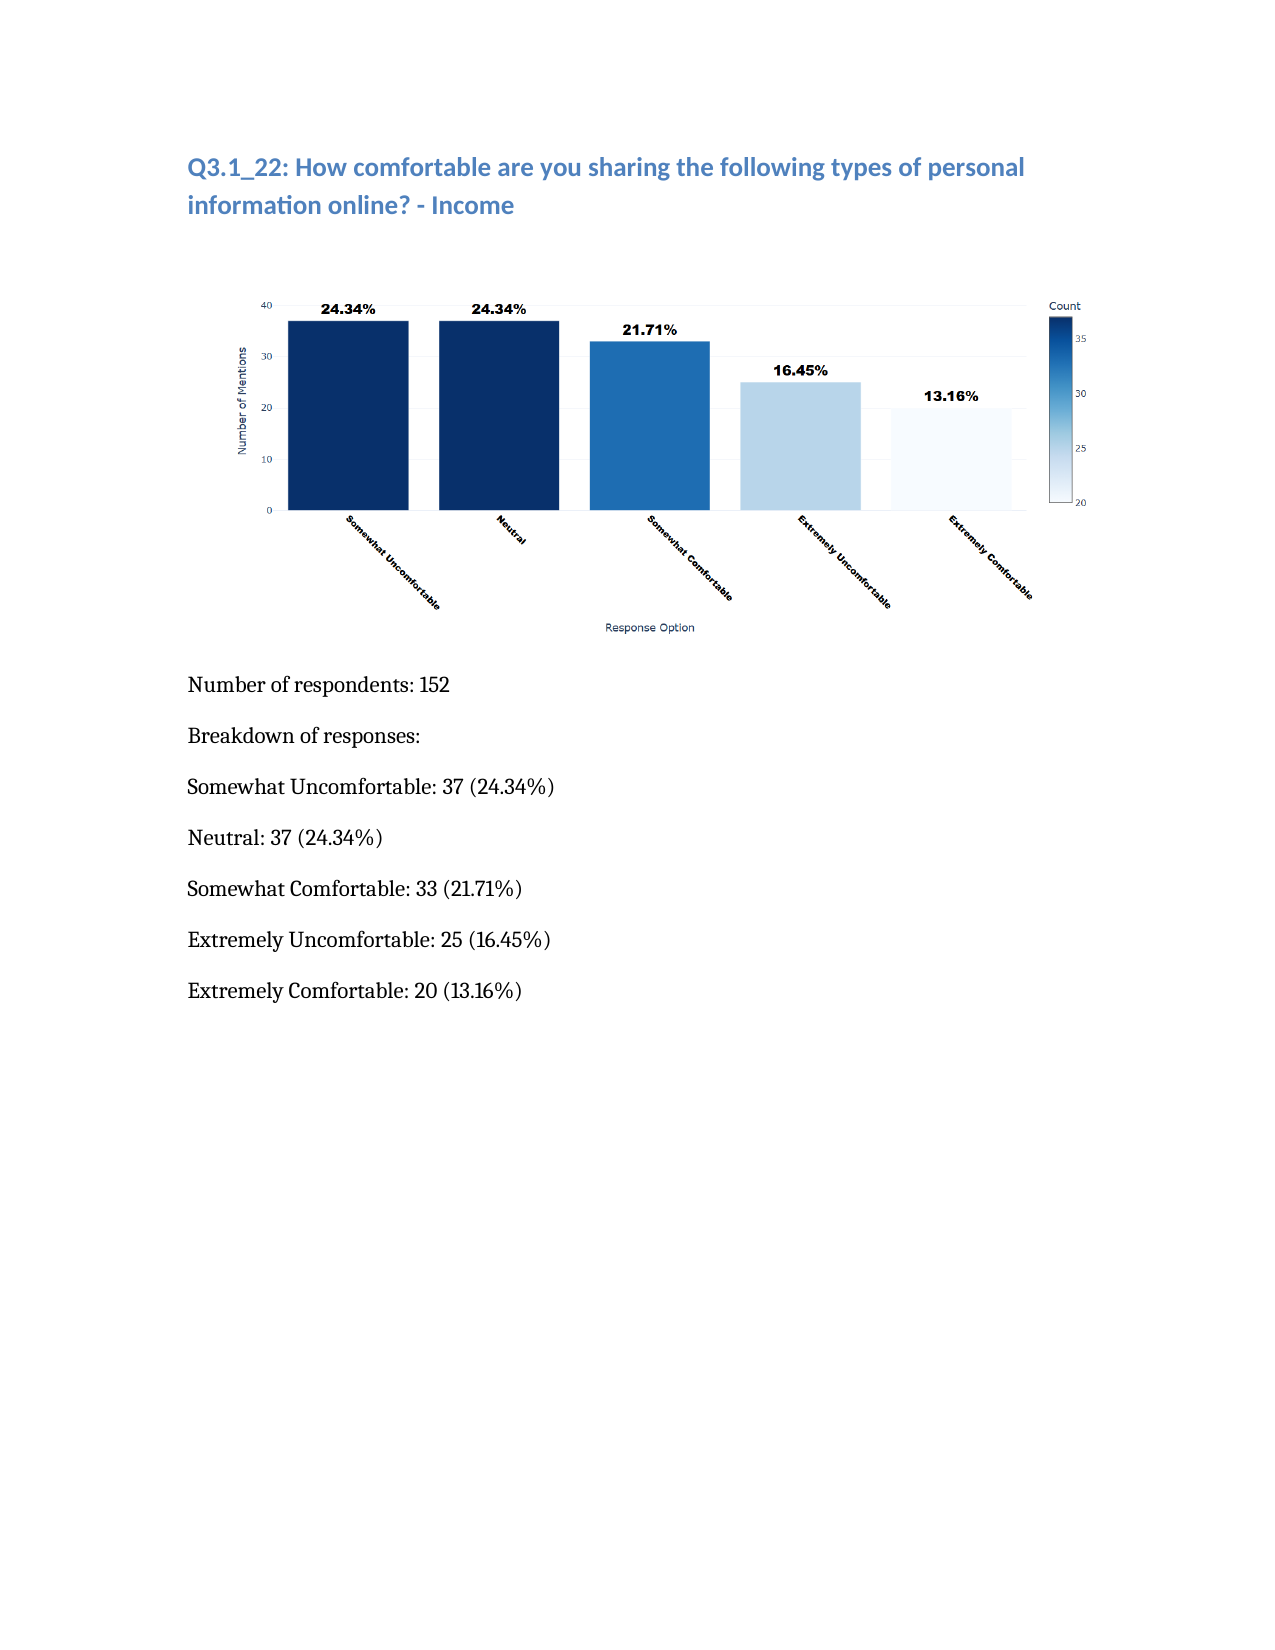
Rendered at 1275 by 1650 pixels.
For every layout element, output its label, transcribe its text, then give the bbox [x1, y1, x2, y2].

text Extremely Comfortable: 20 (13.16%) [187, 978, 1087, 1004]
text Breakdown of responses: [187, 722, 1087, 749]
subtitle Q3.1_22: How comfortable are you sharing the following types of personal information online? - Income [187, 150, 1087, 221]
text Somewhat Comfortable: 33 (21.71%) [187, 876, 1087, 902]
text Somewhat Uncomfortable: 37 (24.34%) [187, 773, 1087, 800]
picture [206, 225, 1107, 647]
text Neutral: 37 (24.34%) [187, 824, 1087, 851]
text Number of respondents: 152 [187, 671, 1087, 698]
text Extremely Uncomfortable: 25 (16.45%) [187, 927, 1087, 953]
